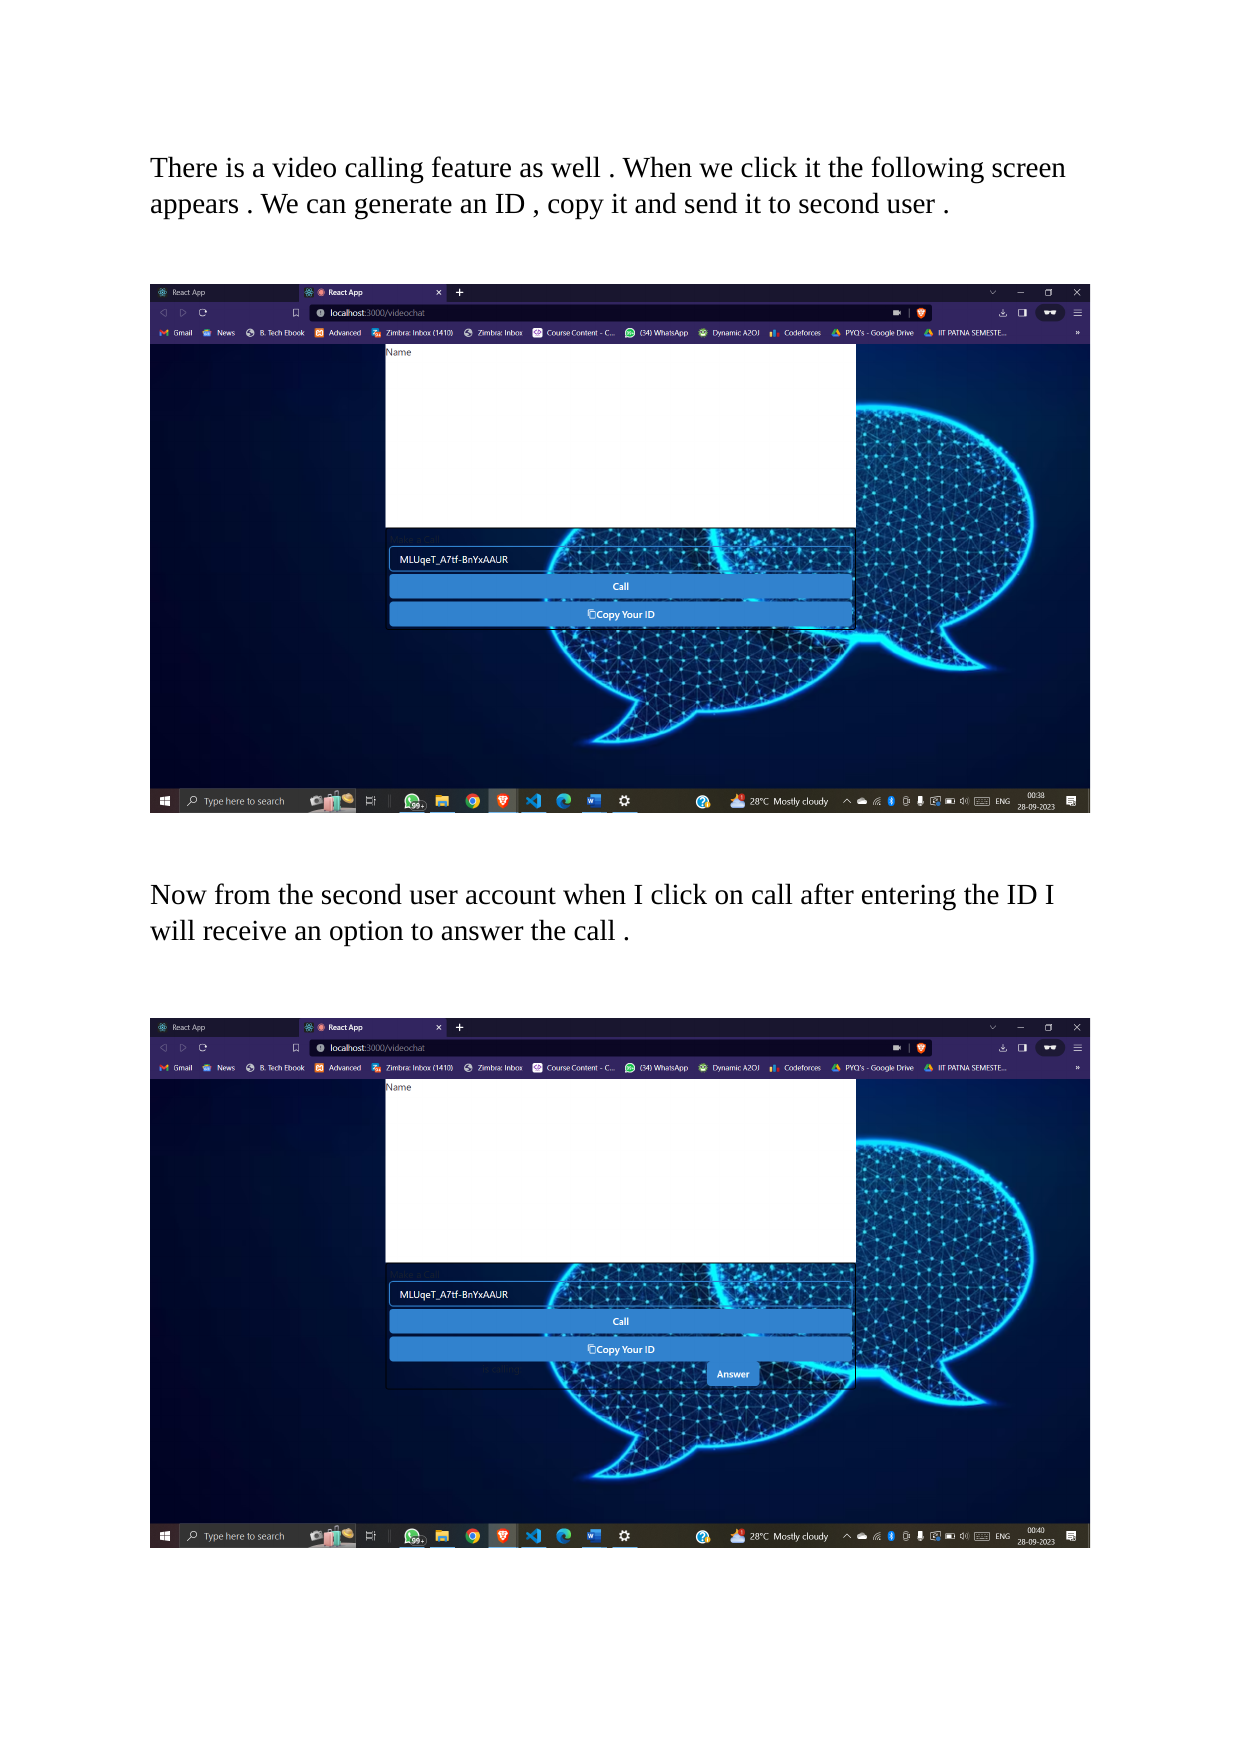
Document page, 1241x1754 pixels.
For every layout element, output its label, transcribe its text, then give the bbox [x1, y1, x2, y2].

text There is a video calling feature as well . When we click it the following screen appears . We can generate an ID , copy it and send it to second user . [150, 150, 1090, 220]
picture [150, 284, 1091, 813]
picture [150, 1018, 1091, 1548]
text Now from the second user account when I click on call after entering the ID I will receive an option to answer the call . [150, 877, 1090, 946]
